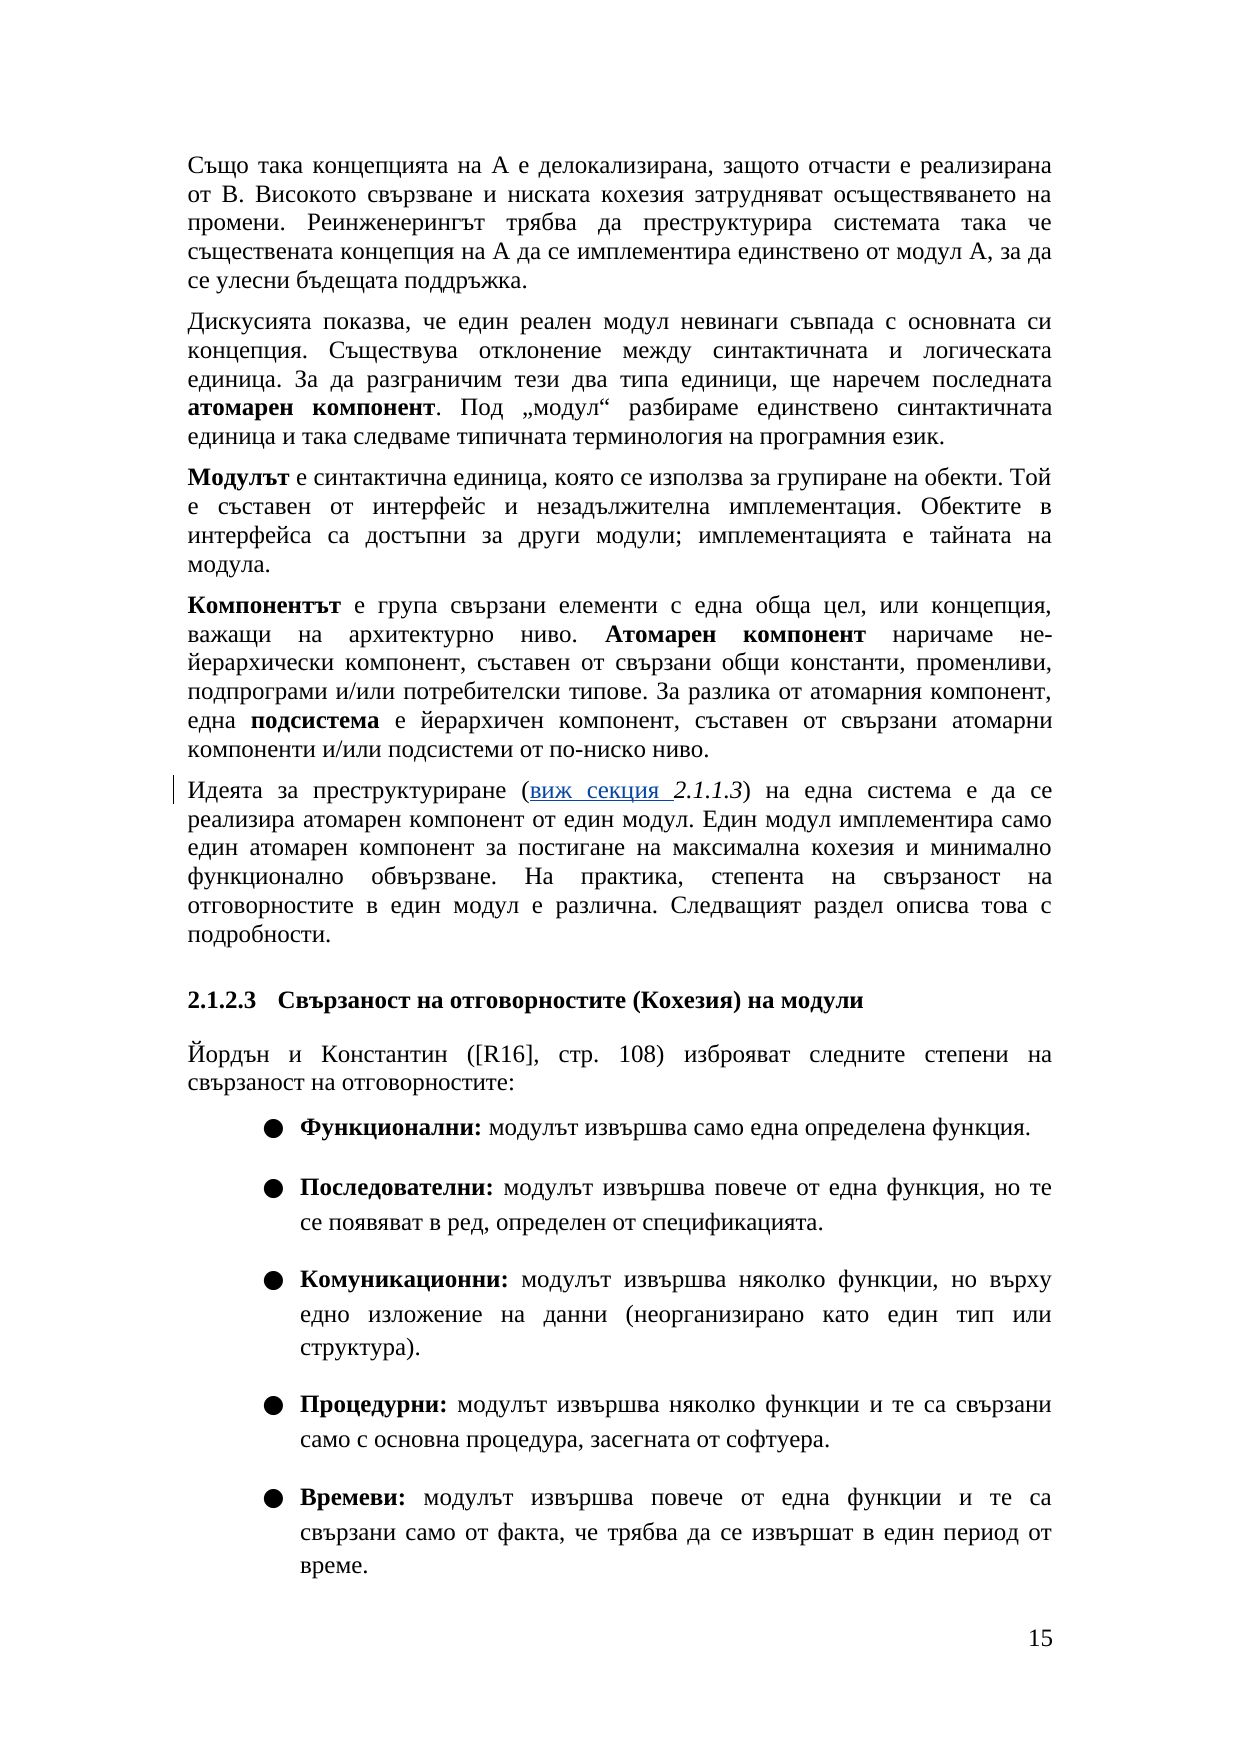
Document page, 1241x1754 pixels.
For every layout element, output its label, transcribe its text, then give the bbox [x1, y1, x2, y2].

text Компонентът е група свързани елементи с една обща цел, или концепция, важащи на архитектурно ниво. Атомарен компонент наричаме не-йерархически компонент, съставен от свързани общи константи, променливи, подпрограми и/или потребителски типове. За разлика от атомарния компонент, една подсистема е йерархичен компонент, съставен от свързани атомарни компоненти и/или подсистеми от по-ниско ниво. [187, 590, 1053, 762]
text Дискусията показва, че един реален модул невинаги съвпада с основната си концепция. Съществува отклонение между синтактичната и логическата единица. За да разграничим тези два типа единици, ще наречем последната атомарен компонент. Под „модул“ разбираме единствено синтактичната единица и така следваме типичната терминология на програмния език. [187, 306, 1053, 450]
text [187, 150, 1053, 294]
text Йордън и Константин ([R16], стр. 108) изброяват следните степени на свързаност на отговорностите: [187, 1039, 1053, 1096]
list Процедурни: модулът извършва няколко функции и те са свързани само с основна процедура, засегната от софтуера. [262, 1386, 1053, 1453]
list Времеви: модулът извършва повече от една функции и те са свързани само от факта, че трябва да се извършат в един период от време. [262, 1478, 1053, 1578]
list Функционални: модулът извършва само една определена функция. [262, 1109, 1053, 1143]
subtitle Свързаност на отговорностите (Кохезия) на модули [187, 985, 1053, 1014]
text Модулът е синтактична единица, която се използва за групиране на обекти. Той е съставен от интерфейс и незадължителна имплементация. Обектите в интерфейса са достъпни за други модули; имплементацията е тайната на модула. [187, 462, 1053, 577]
list Последователни: модулът извършва повече от една функция, но те се появяват в ред, определен от спецификацията. [262, 1169, 1053, 1236]
text Идеята за преструктуриране (2.1.1.3) на една система е да се реализира атомарен компонент от един модул. Един модул имплементира само един атомарен компонент за постигане на максимална кохезия и минимално функционално обвързване. На практика, степента на свързаност на отговорностите в един модул е различна. Следващият раздел описва това с подробности. [187, 775, 1053, 947]
list Комуникационни: модулът извършва няколко функции, но върху едно изложение на данни (неорганизирано като един тип или структура). [262, 1261, 1053, 1361]
